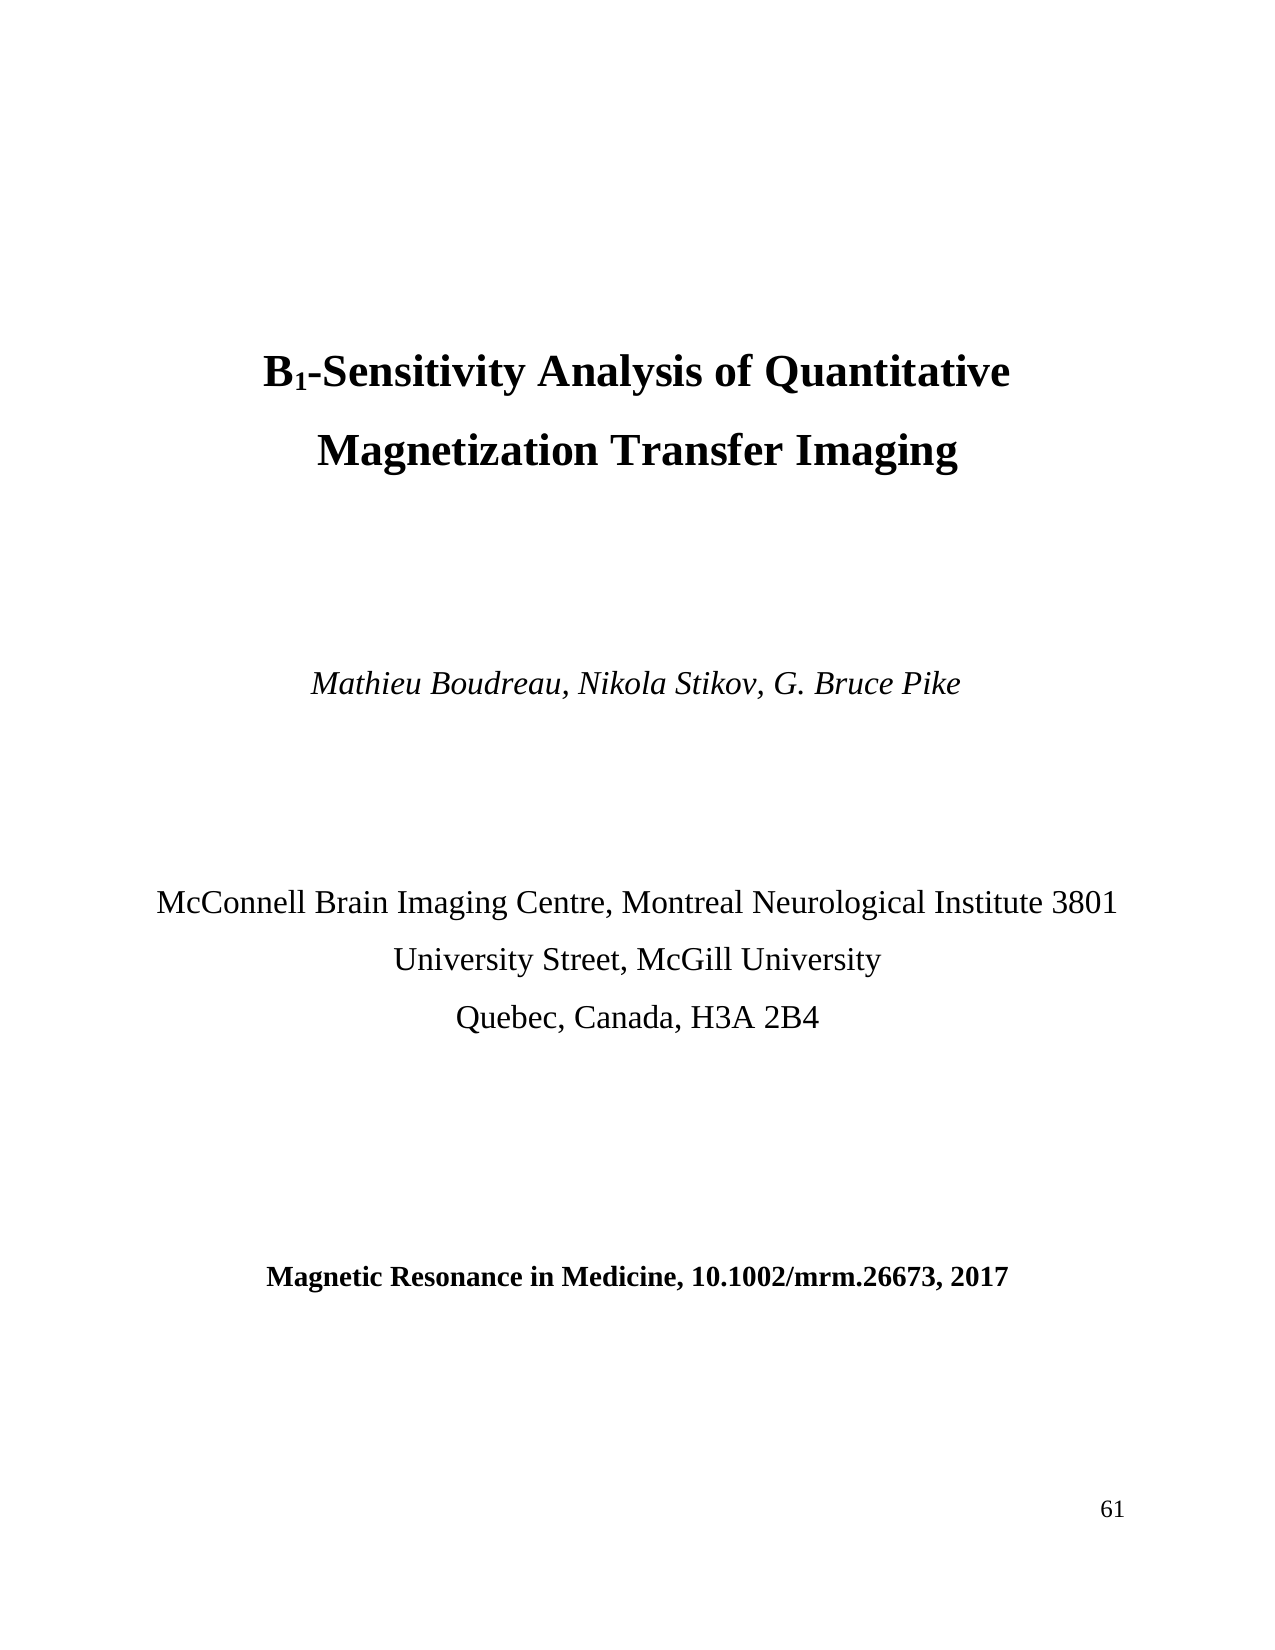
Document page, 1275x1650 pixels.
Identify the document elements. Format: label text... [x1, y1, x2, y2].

text B1-Sensitivity Analysis of Quantitative Magnetization Transfer Imaging [150, 344, 1125, 476]
text Mathieu Boudreau, Nikola Stikov, G. Bruce Pike [150, 663, 1125, 701]
text Magnetic Resonance in Medicine, 10.1002/mrm.26673, 2017 [150, 1259, 1125, 1292]
text McConnell Brain Imaging Centre, Montreal Neurological Institute 3801 University Street, McGill University Quebec, Canada, H3A 2B4 [150, 882, 1125, 1035]
